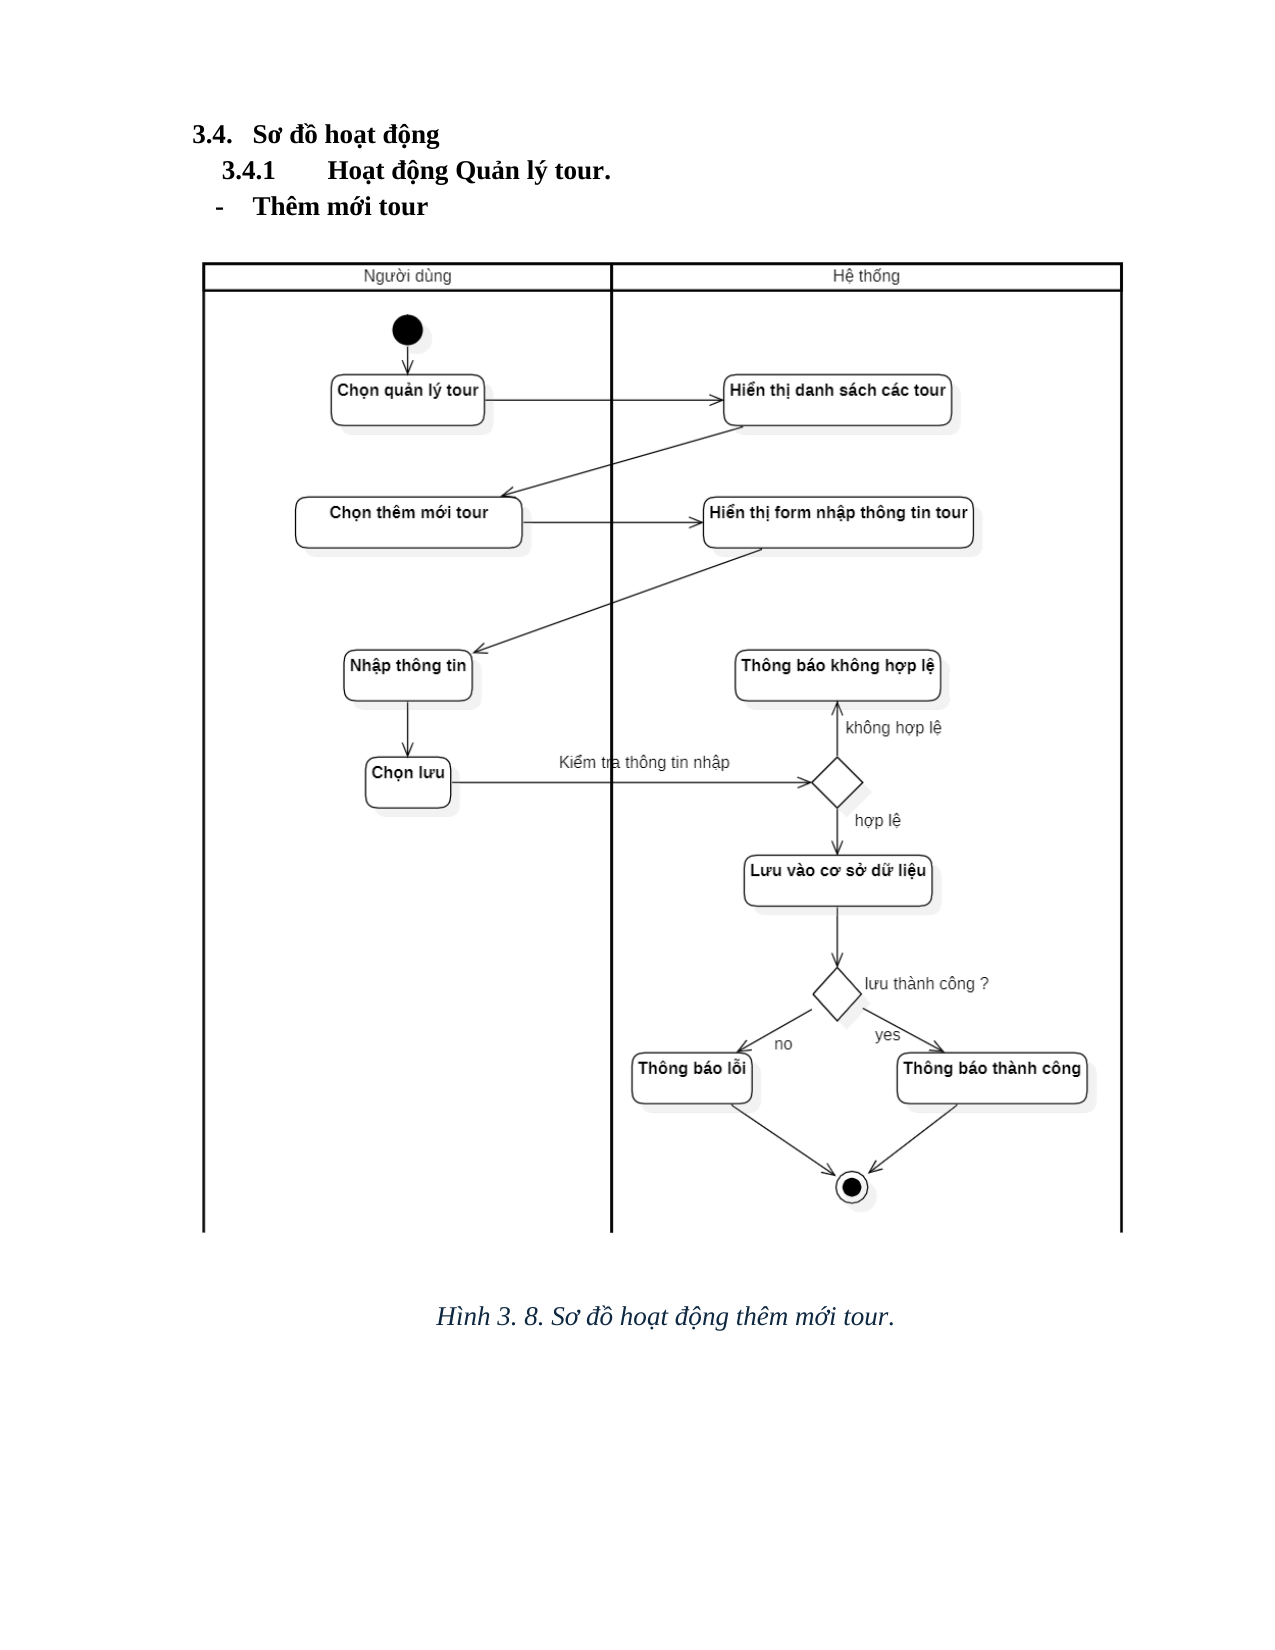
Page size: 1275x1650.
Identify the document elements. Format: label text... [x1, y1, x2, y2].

list Hoạt động Quản lý tour. [222, 154, 1157, 185]
list Thêm mới tour [215, 189, 1157, 221]
list Sơ đồ hoạt động [192, 118, 1157, 149]
picture [192, 251, 1172, 1283]
text Hình 3. 8. Sơ đồ hoạt động thêm mới tour. [177, 1300, 1157, 1331]
